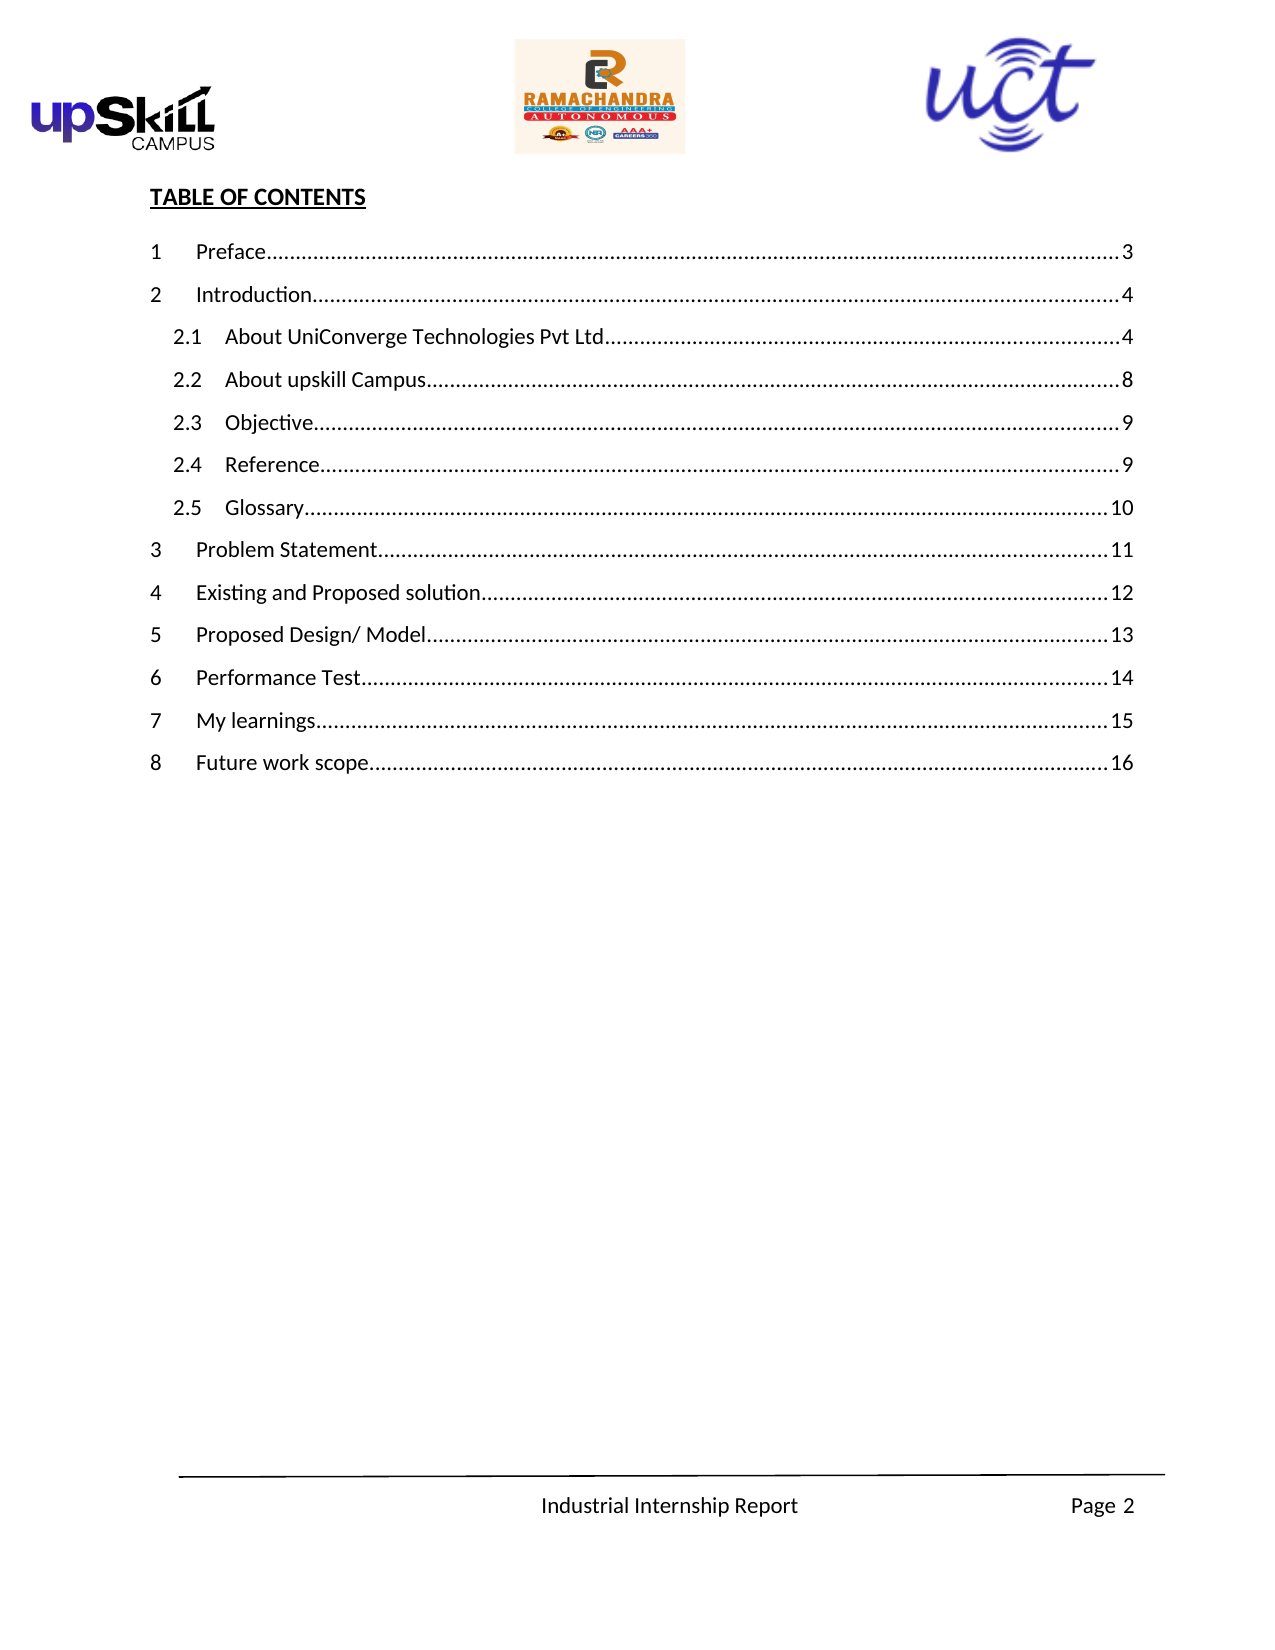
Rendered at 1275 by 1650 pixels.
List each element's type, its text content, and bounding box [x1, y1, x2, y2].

picture [0, 73, 246, 154]
text 6 Performance Test 14 [150, 663, 1134, 691]
text 2.3 Objective 9 [173, 408, 1134, 436]
text TABLE OF CONTENTS [150, 181, 1134, 212]
text 2.2 About upskill Campus 8 [173, 365, 1134, 393]
text 5 Proposed Design/ Model 13 [150, 621, 1134, 649]
text 8 Future work scope 16 [150, 748, 1134, 776]
text 2.1 About UniConverge Technologies Pvt Ltd 4 [173, 322, 1134, 350]
text 2.5 Glossary 10 [173, 493, 1134, 521]
text 1 Preface 3 [150, 237, 1134, 265]
picture [923, 28, 1102, 154]
text 2.4 Reference 9 [173, 450, 1134, 478]
text 3 Problem Statement 11 [150, 535, 1134, 563]
text 4 Existing and Proposed solution 12 [150, 578, 1134, 606]
text 7 My learnings 15 [150, 706, 1134, 734]
text 2 Introduction 4 [150, 280, 1134, 308]
picture [514, 39, 686, 154]
